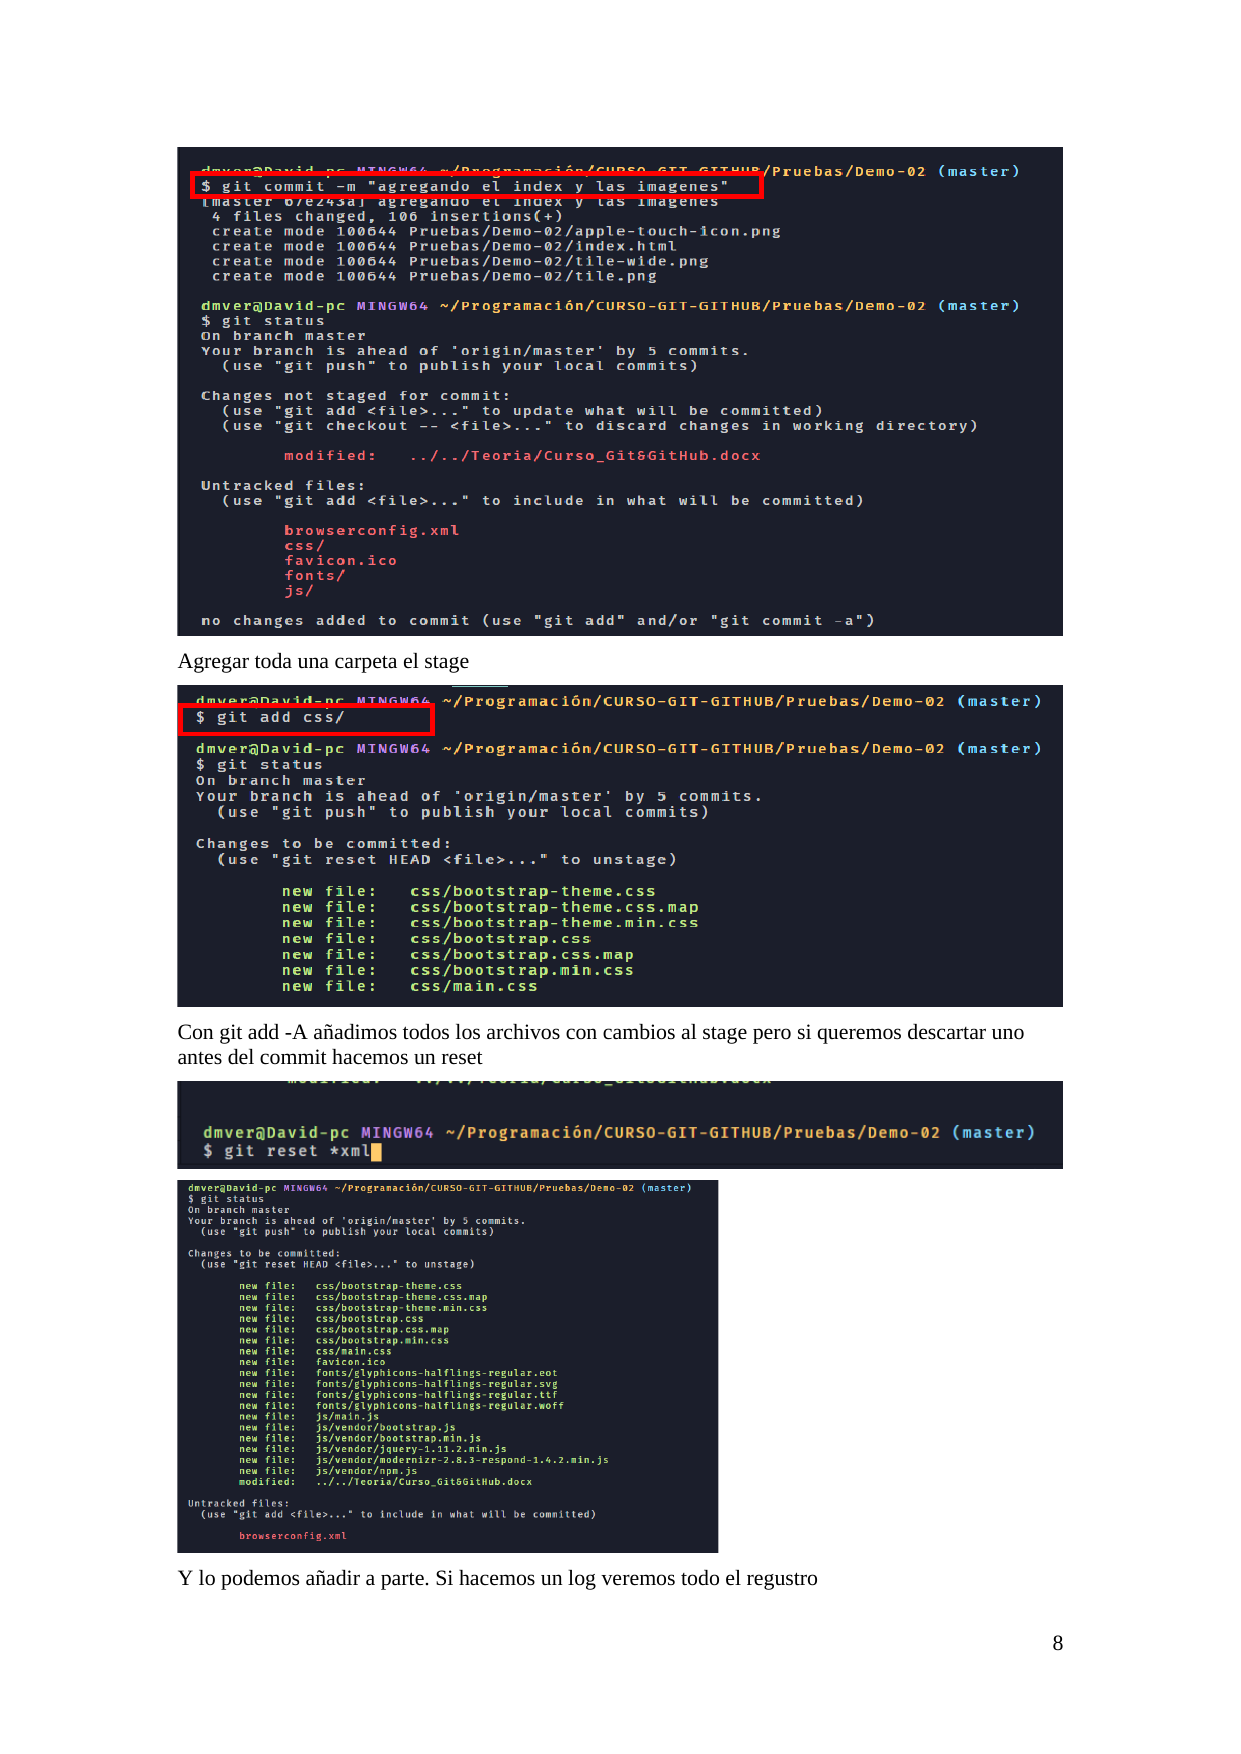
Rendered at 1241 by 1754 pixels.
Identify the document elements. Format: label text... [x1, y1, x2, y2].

picture [177, 1081, 1063, 1169]
picture [177, 685, 1063, 1007]
text Agregar toda una carpeta el stage [177, 648, 1063, 673]
text Con git add -A añadimos todos los archivos con cambios al stage pero si queremos descartar uno antes del commit hacemos un reset [177, 1019, 1063, 1069]
picture [177, 1180, 719, 1553]
picture [177, 147, 1063, 636]
text Y lo podemos añadir a parte. Si hacemos un log veremos todo el regustro [177, 1565, 1063, 1590]
